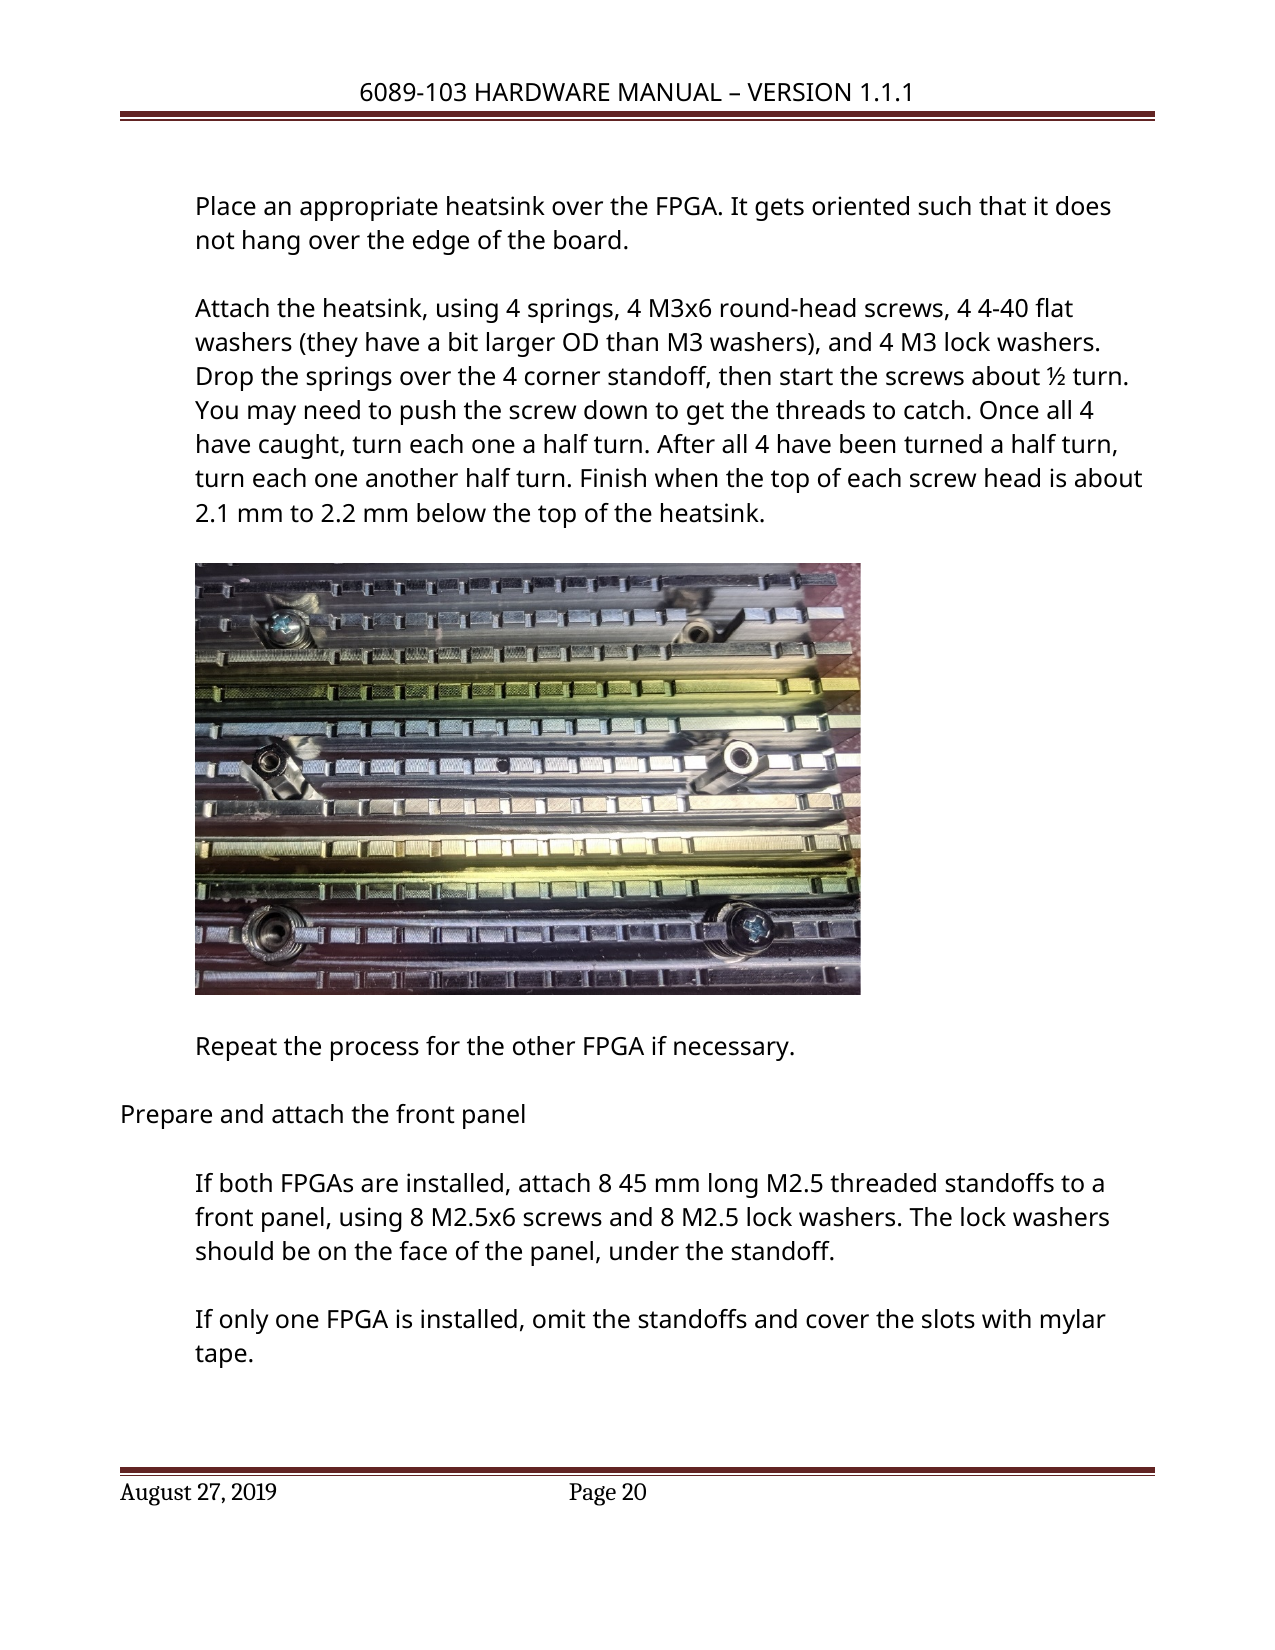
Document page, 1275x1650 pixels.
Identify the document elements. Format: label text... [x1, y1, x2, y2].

text Attach the heatsink, using 4 springs, 4 M3x6 round-head screws, 4 4-40 flat washers (they have a bit larger OD than M3 washers), and 4 M3 lock washers. Drop the springs over the 4 corner standoff, then start the screws about ½ turn. You may need to push the screw down to get the threads to catch. Once all 4 have caught, turn each one a half turn. After all 4 have been turned a half turn, turn each one another half turn. Finish when the top of each screw head is about 2.1 mm to 2.2 mm below the top of the heatsink. [195, 291, 1155, 529]
text Repeat the process for the other FPGA if necessary. [195, 1029, 1155, 1063]
text Prepare and attach the front panel [120, 1097, 1155, 1131]
text If both FPGAs are installed, attach 8 45 mm long M2.5 threaded standoffs to a front panel, using 8 M2.5x6 screws and 8 M2.5 lock washers. The lock washers should be on the face of the panel, under the standoff. [195, 1165, 1155, 1267]
text If only one FPGA is installed, omit the standoffs and cover the slots with mylar tape. [195, 1301, 1155, 1369]
picture [195, 563, 861, 995]
text Place an appropriate heatsink over the FPGA. It gets oriented such that it does not hang over the edge of the board. [195, 189, 1155, 257]
